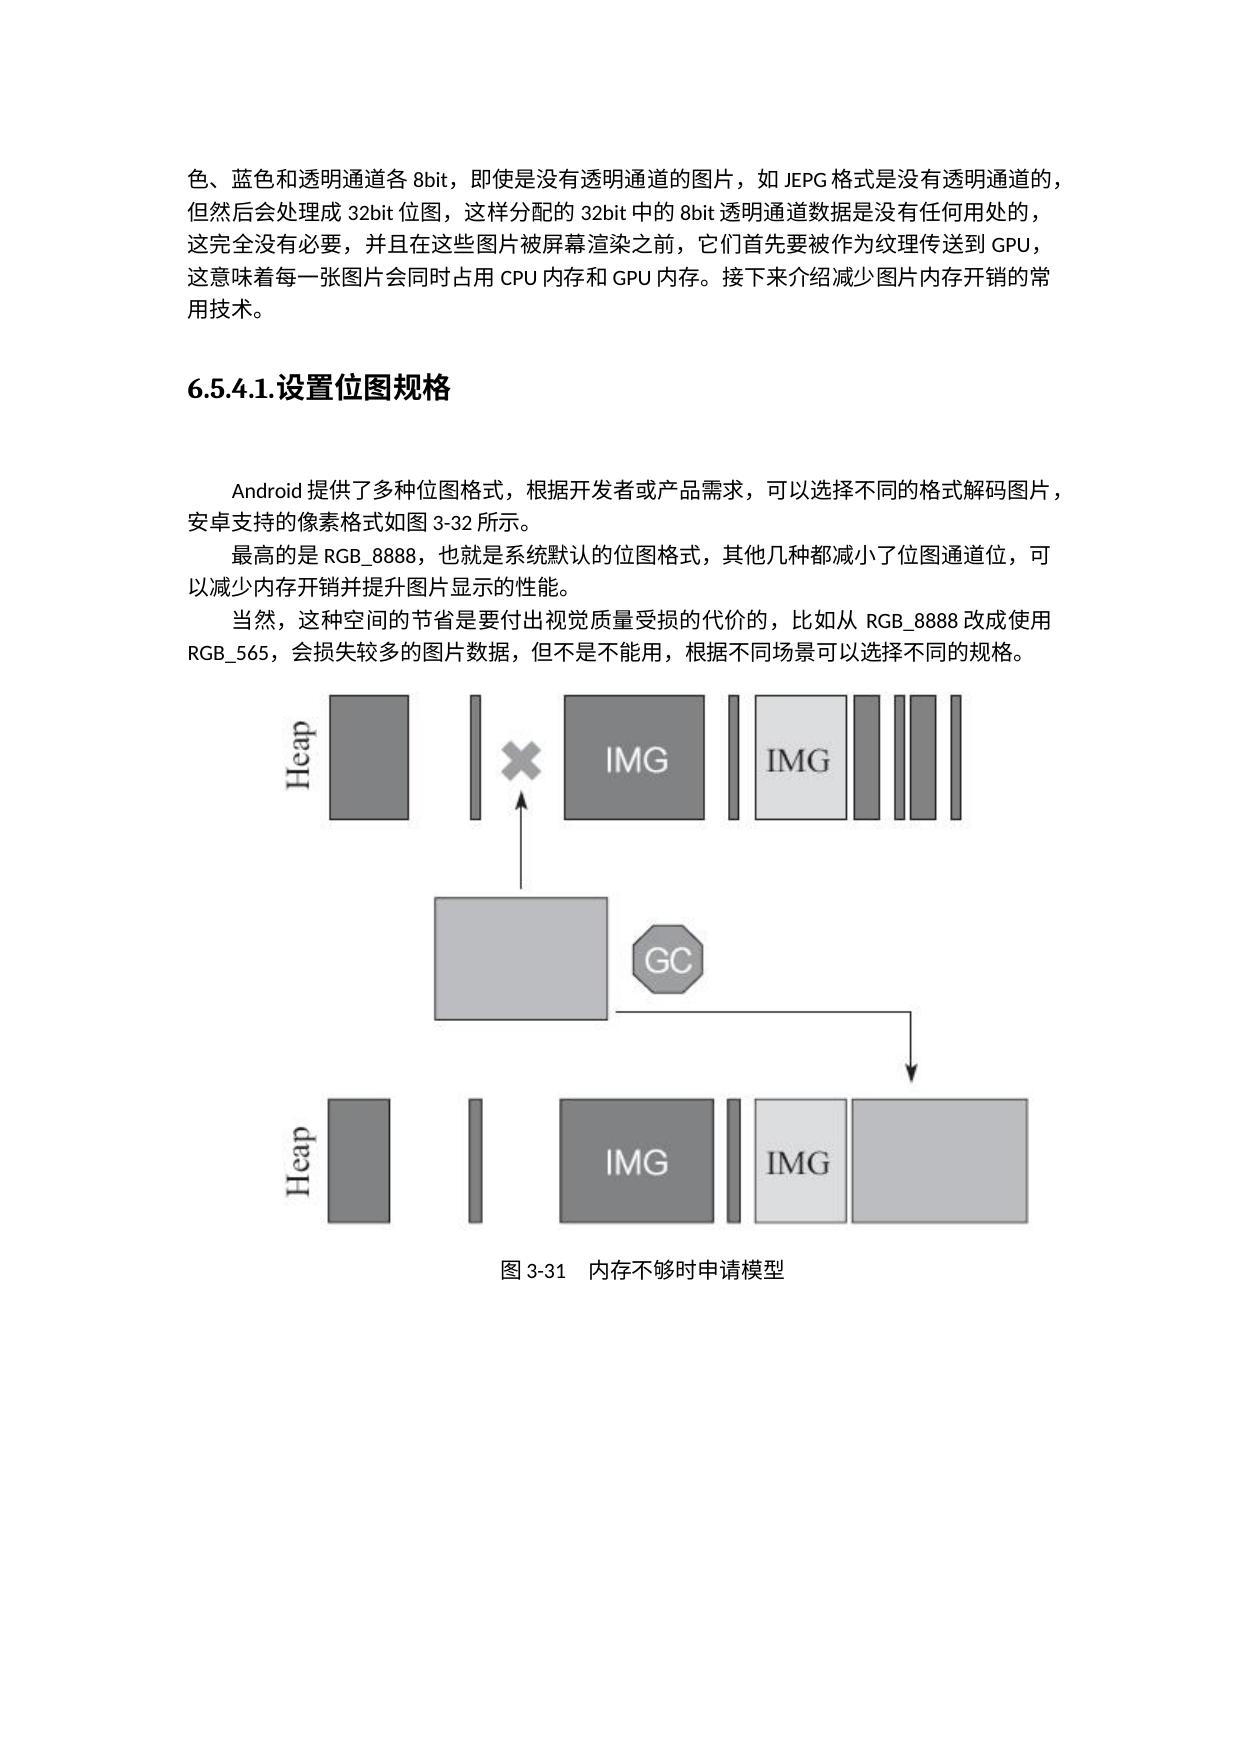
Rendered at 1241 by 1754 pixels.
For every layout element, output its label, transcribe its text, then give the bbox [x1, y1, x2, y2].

text 图3-31 内存不够时申请模型 [187, 1252, 1053, 1285]
text Android提供了多种位图格式，根据开发者或产品需求，可以选择不同的格式解码图片，安卓支持的像素格式如图3-32所示。 [187, 472, 1053, 537]
subtitle 设置位图规格 [187, 354, 1053, 419]
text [187, 162, 1053, 324]
text 最高的是RGB_8888，也就是系统默认的位图格式，其他几种都减小了位图通道位，可以减少内存开销并提升图片显示的性能。 [187, 537, 1053, 602]
text 当然，这种空间的节省是要付出视觉质量受损的代价的，比如从RGB_8888改成使用RGB_565，会损失较多的图片数据，但不是不能用，根据不同场景可以选择不同的规格。 [187, 602, 1053, 667]
picture [245, 667, 1039, 1237]
